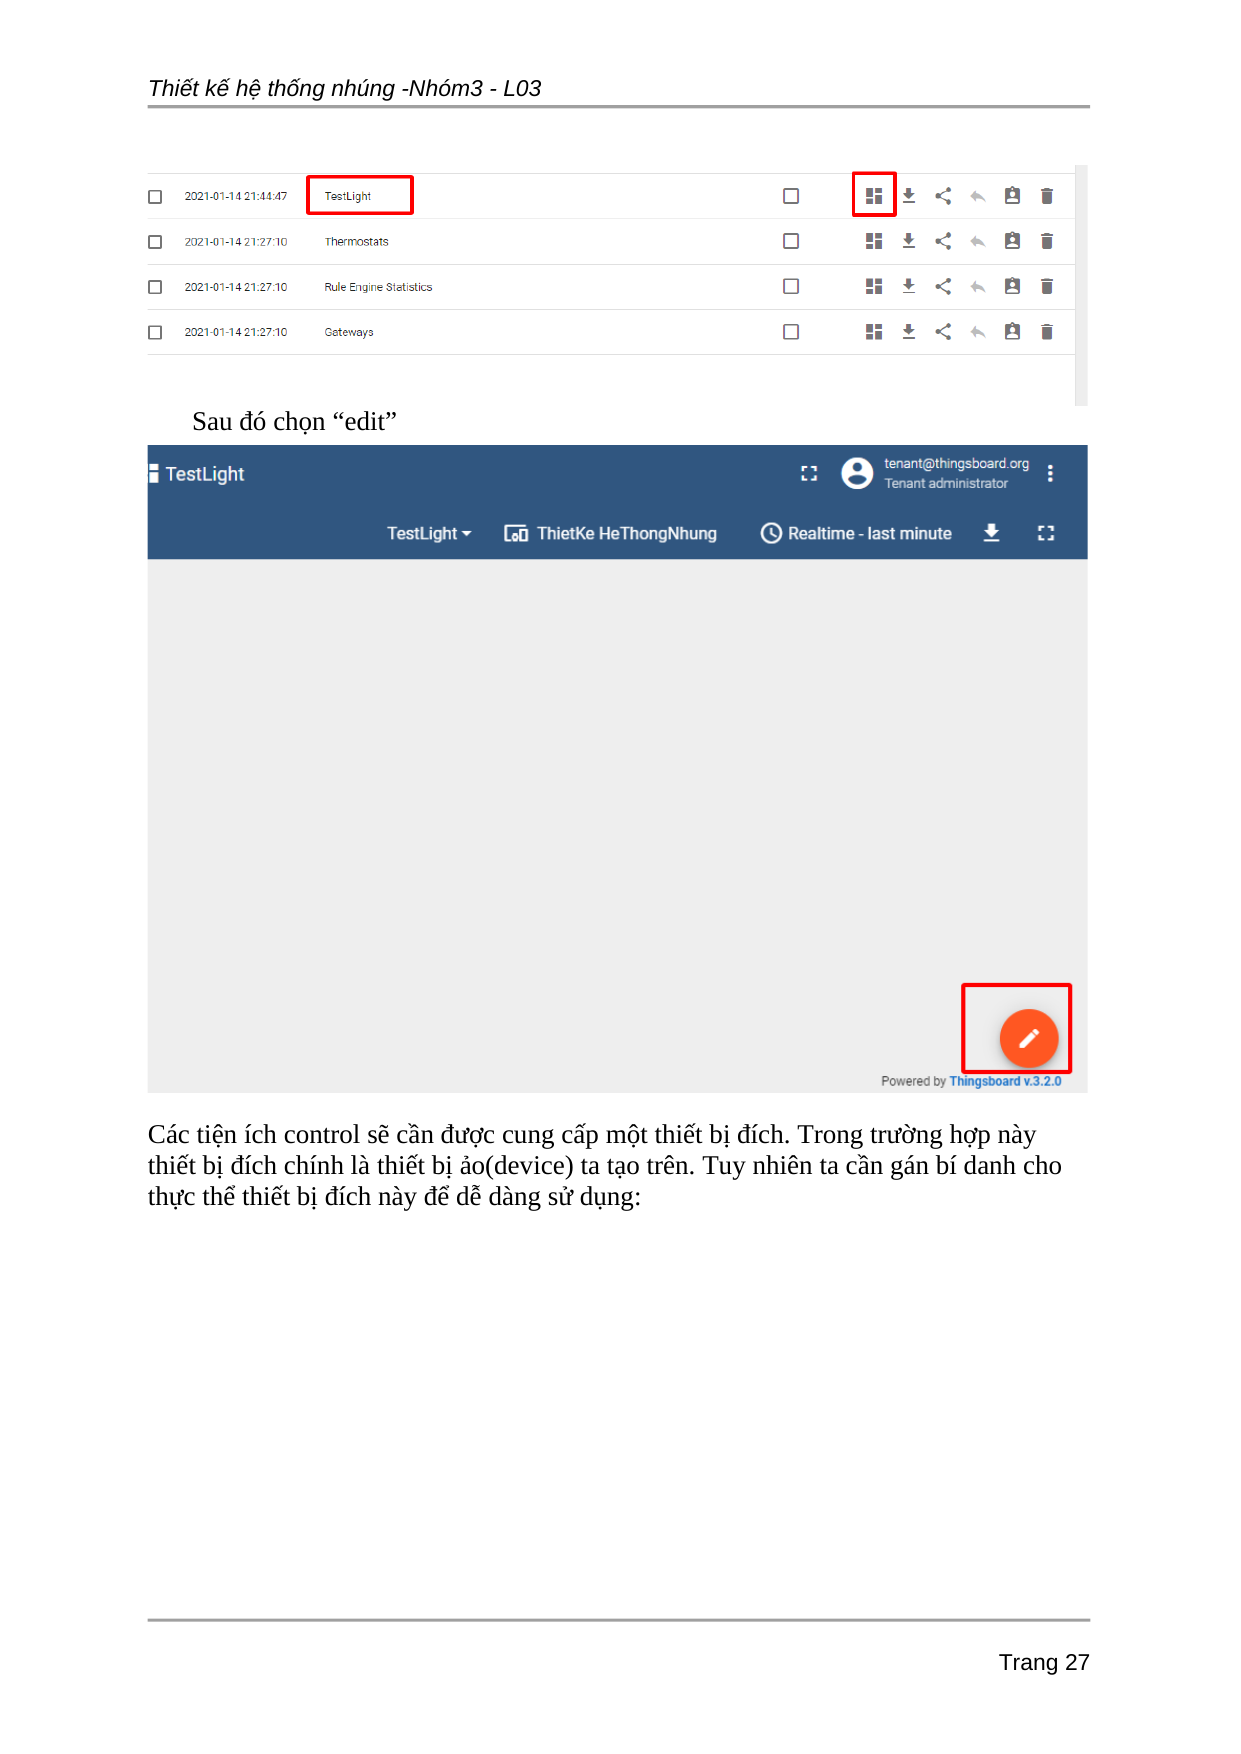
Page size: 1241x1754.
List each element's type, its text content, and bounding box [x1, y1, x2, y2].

picture [147, 165, 1088, 406]
text Sau đó chọn “edit” [192, 405, 1090, 436]
text Các tiện ích control sẽ cần được cung cấp một thiết bị đích. Trong trường hợp này thiết bị đích chính là thiết bị ảo(device) ta tạo trên. Tuy nhiên ta cần gán bí danh cho thực thể thiết bị đích này để dễ dàng sử dụng: [148, 1118, 1090, 1211]
picture [147, 445, 1088, 1093]
